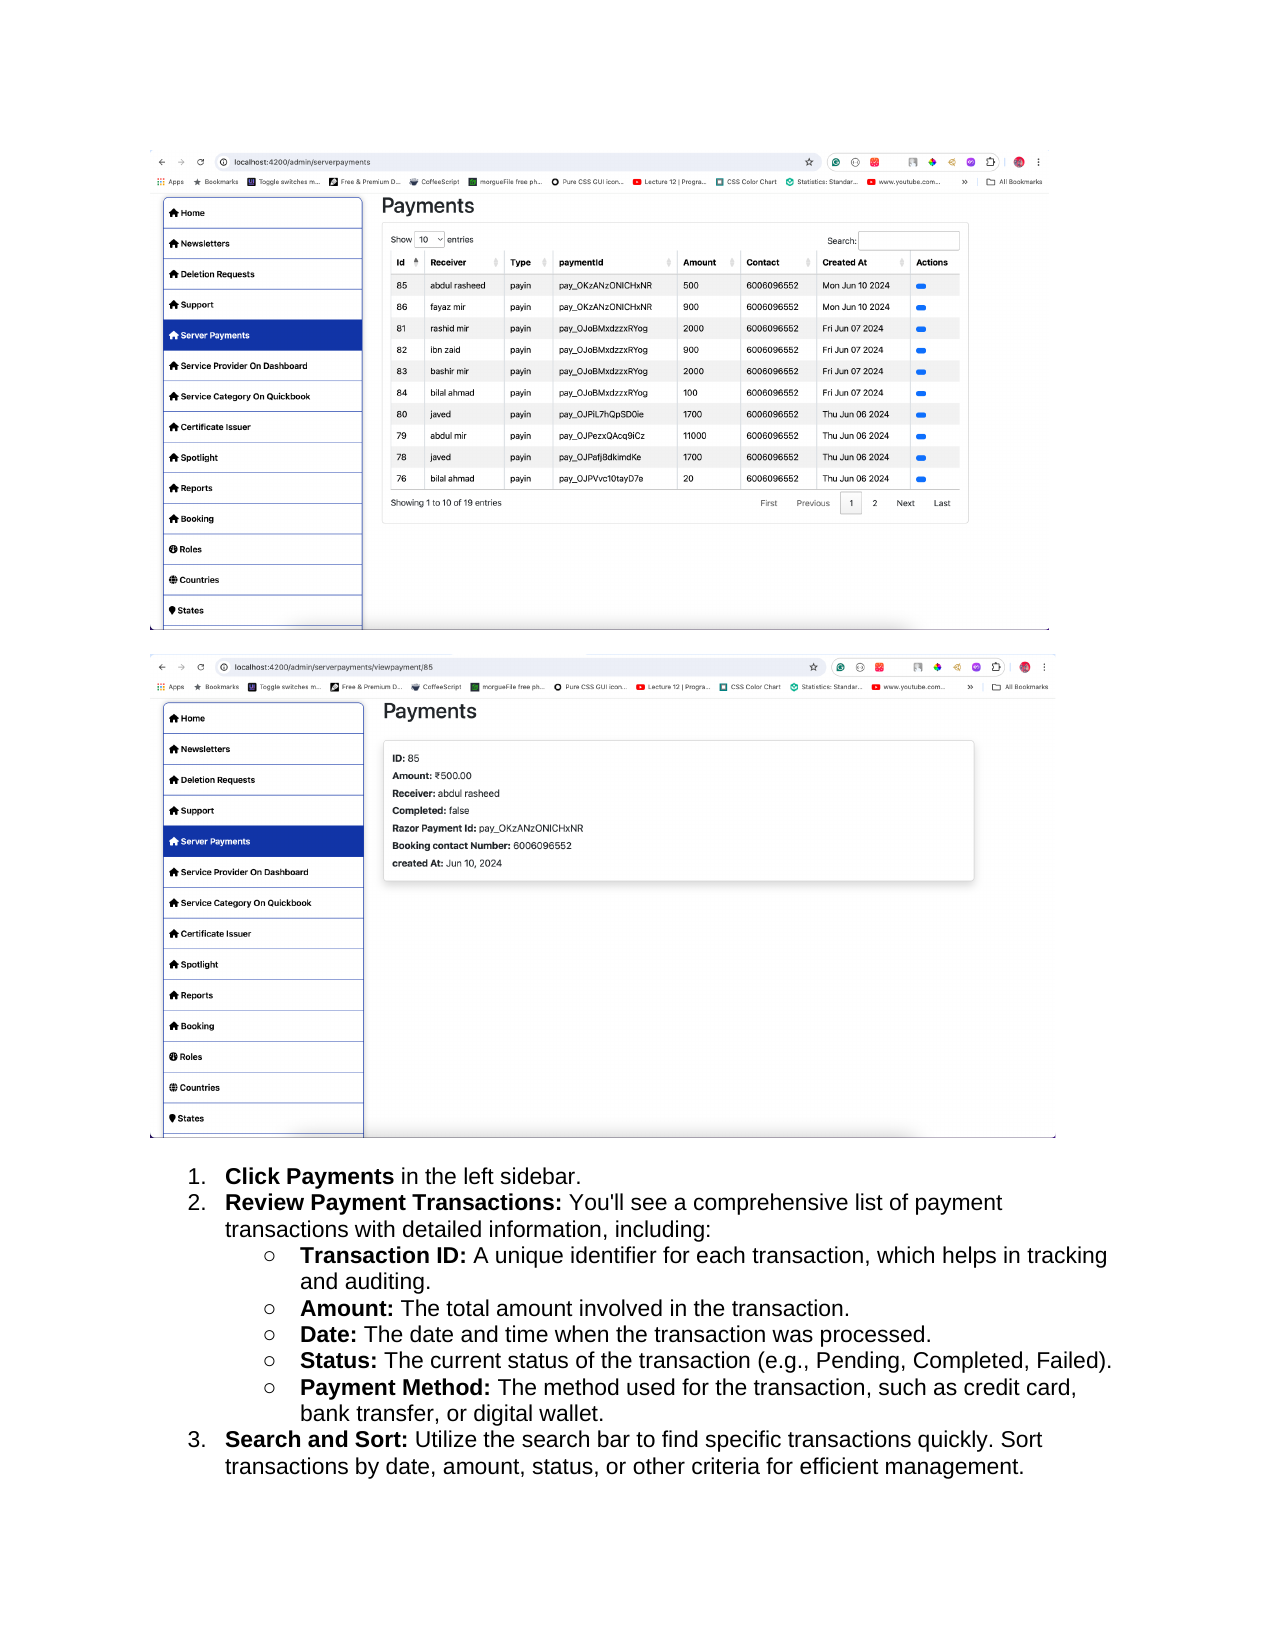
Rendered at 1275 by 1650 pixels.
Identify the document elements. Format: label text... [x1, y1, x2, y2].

list Payment Method: The method used for the transaction, such as credit card, bank transfer, or digital wallet. [262, 1374, 1125, 1426]
picture [150, 654, 1056, 1138]
list Click Payments in the left sidebar. [187, 1163, 1125, 1189]
list Search and Sort: Utilize the search bar to find specific transactions quickly. Sort transactions by date, amount, status, or other criteria for efficient management. [187, 1426, 1125, 1479]
picture [150, 150, 1049, 630]
list Status: The current status of the transaction (e.g., Pending, Completed, Failed). [262, 1347, 1125, 1374]
list Amount: The total amount involved in the transaction. [262, 1295, 1125, 1321]
list Transaction ID: A unique identifier for each transaction, which helps in tracking and auditing. [262, 1242, 1125, 1295]
list Review Payment Transactions: You'll see a comprehensive list of payment transactions with detailed information, including: [187, 1189, 1125, 1242]
list Date: The date and time when the transaction was processed. [262, 1321, 1125, 1347]
